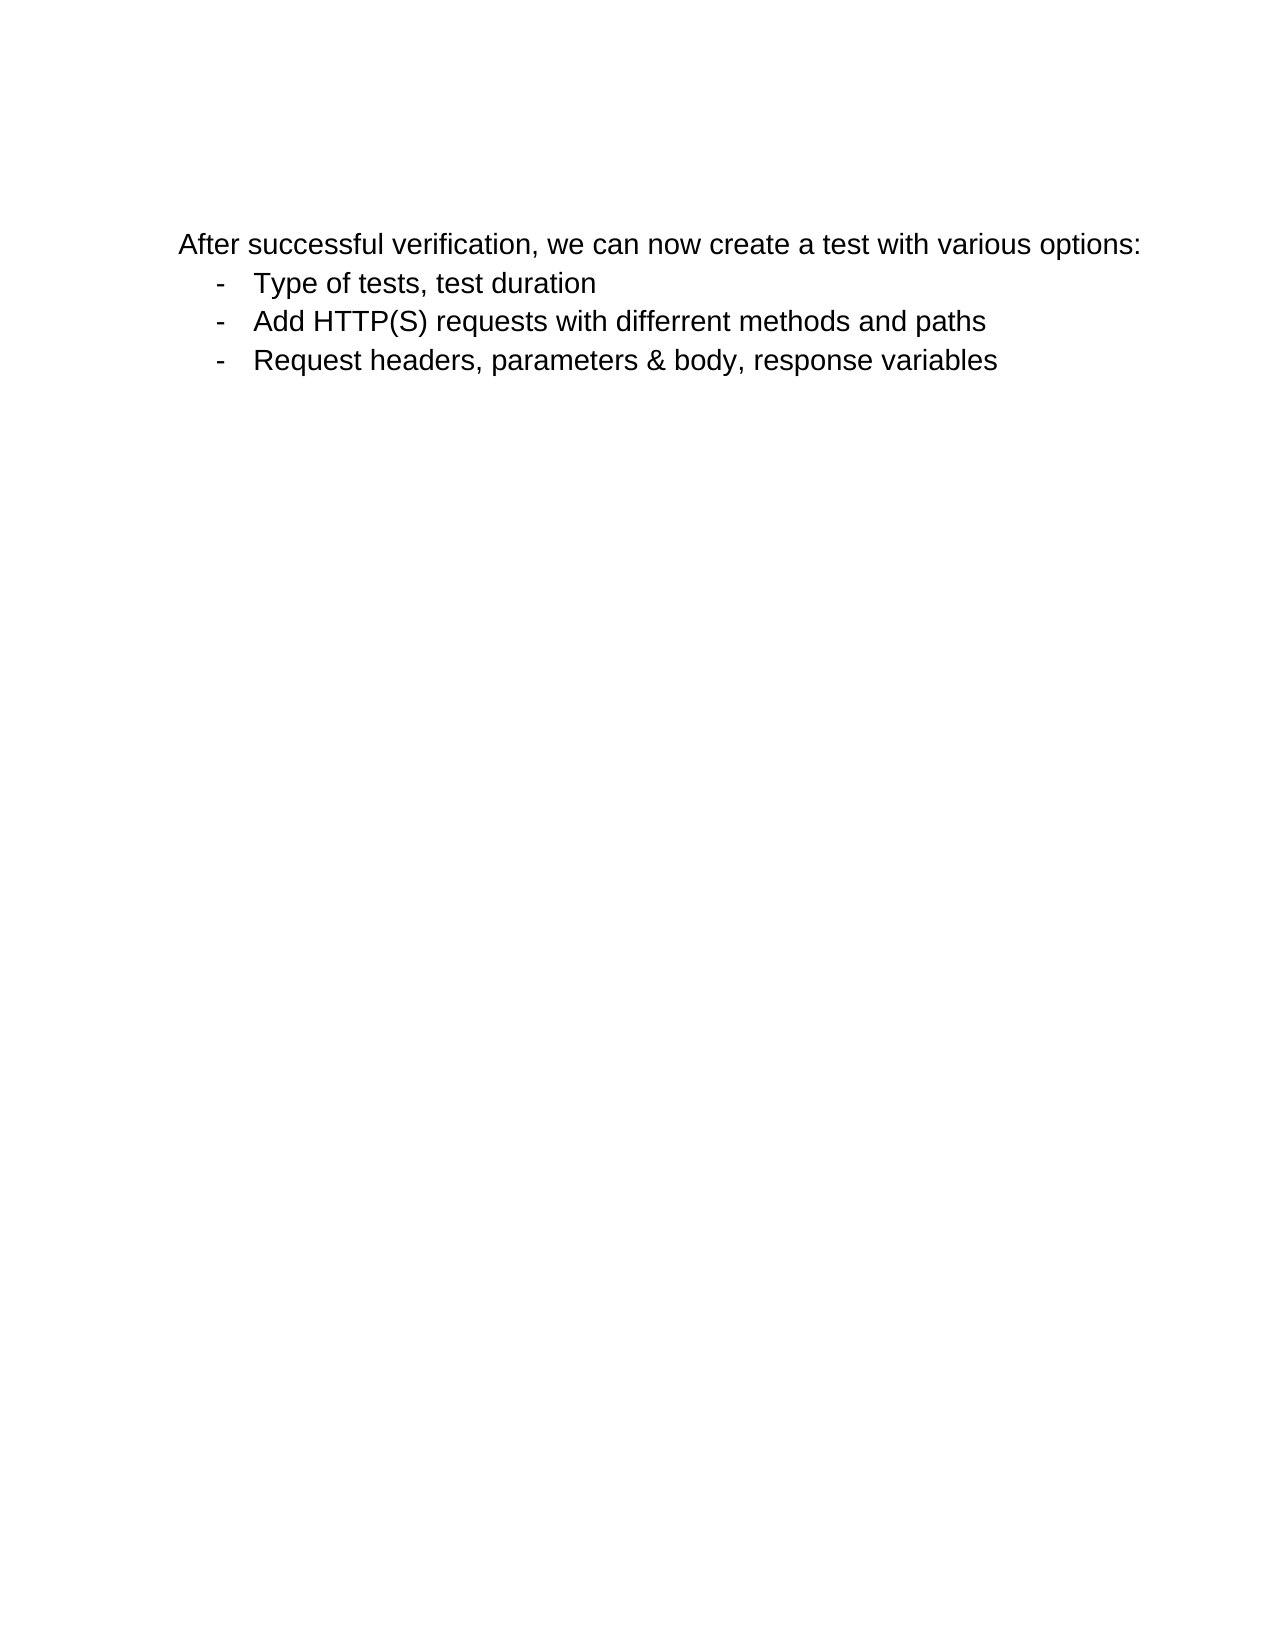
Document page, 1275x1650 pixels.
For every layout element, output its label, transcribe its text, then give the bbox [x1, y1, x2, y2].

list Add HTTP(S) requests with differrent methods and paths [216, 304, 1153, 338]
text After successful verification, we can now create a test with various options: [178, 227, 1153, 261]
list Type of tests, test duration [216, 266, 1153, 299]
list Request headers, parameters & body, response variables [216, 343, 1153, 376]
